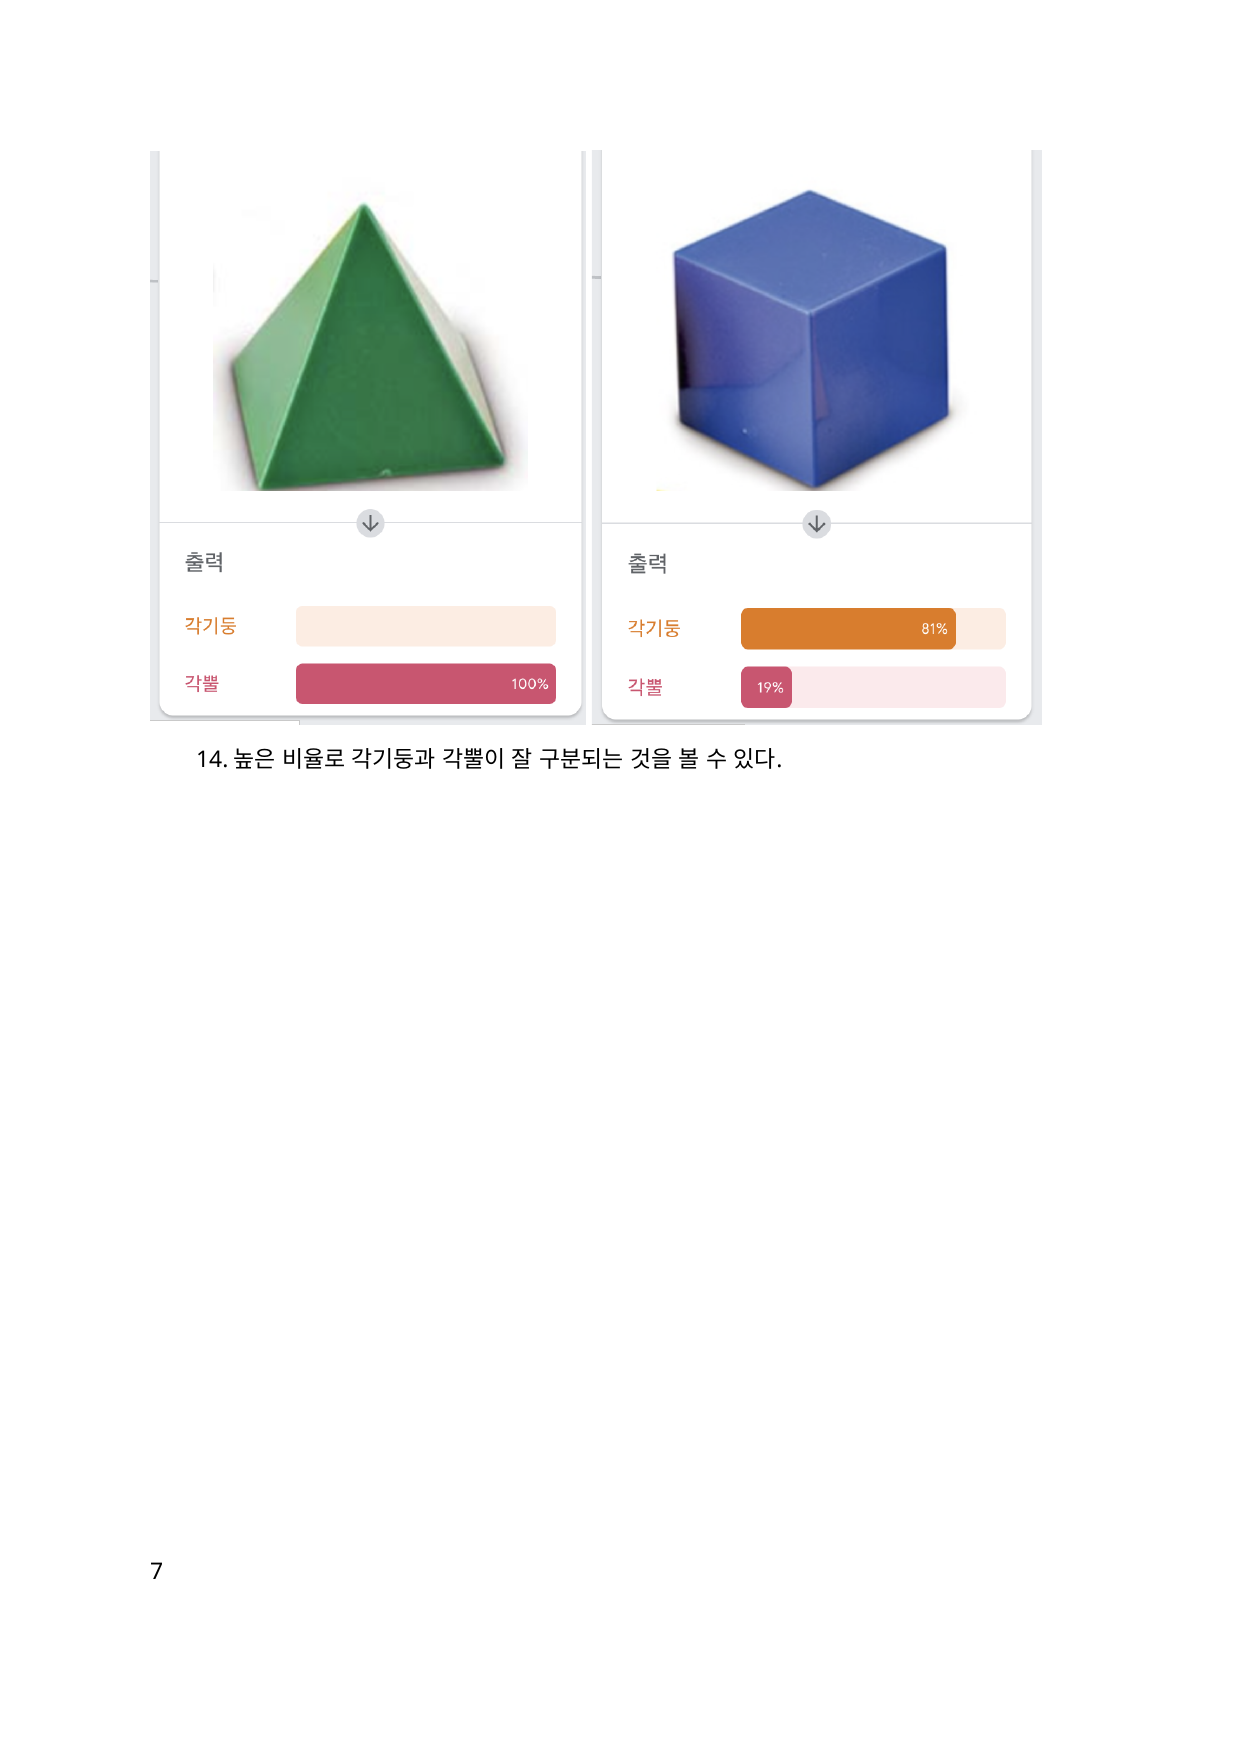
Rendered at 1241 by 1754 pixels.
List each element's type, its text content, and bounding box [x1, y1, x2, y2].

list 높은 비율로 각기둥과 각뿔이 잘 구분되는 것을 볼 수 있다. [196, 741, 1090, 774]
picture [591, 150, 1042, 725]
picture [150, 151, 586, 725]
